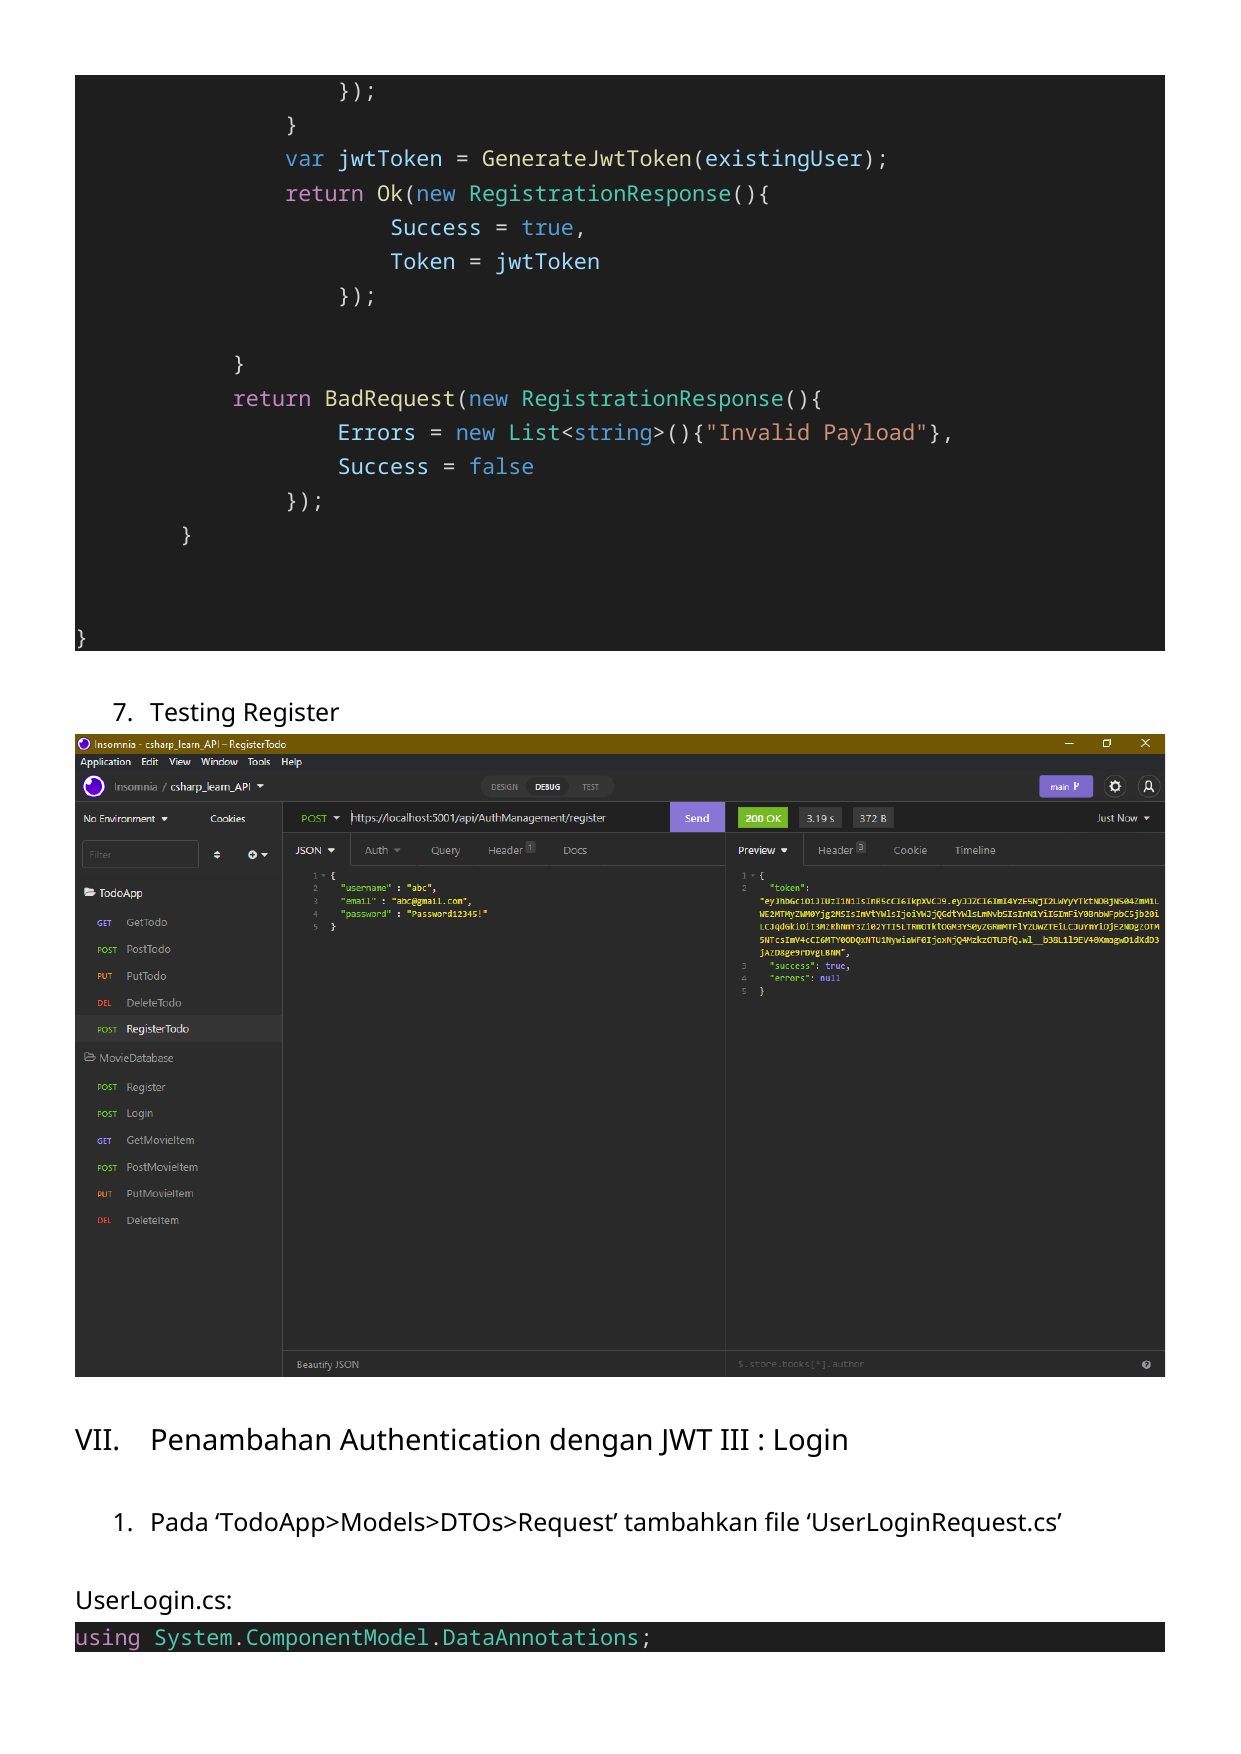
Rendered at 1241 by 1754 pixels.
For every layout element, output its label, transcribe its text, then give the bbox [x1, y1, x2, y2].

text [75, 382, 1165, 412]
text Token = jwtToken [75, 246, 1165, 276]
text Errors = new List<string>(){"Invalid Payload"}, [75, 417, 1165, 446]
text } [75, 622, 1165, 651]
text } [75, 519, 1165, 549]
text } [75, 109, 1165, 139]
text }); [75, 280, 1165, 310]
picture [75, 734, 1166, 1377]
list Pada ‘TodoApp>Models>DTOs>Request’ tambahkan file ‘UserLoginRequest.cs’ [112, 1504, 1165, 1538]
text using System.ComponentModel.DataAnnotations; [75, 1622, 1165, 1652]
text var jwtToken = GenerateJwtToken(existingUser); [75, 143, 1165, 173]
list Penambahan Authentication dengan JWT III : Login [75, 1419, 1165, 1459]
text } [75, 348, 1165, 378]
text UserLogin.cs: [75, 1583, 1165, 1617]
text }); [75, 485, 1165, 515]
text }); [75, 75, 1165, 105]
text return Ok(new RegistrationResponse(){ [75, 177, 1165, 207]
text Success = true, [75, 212, 1165, 241]
text Success = false [75, 451, 1165, 481]
list Testing Register [112, 695, 1165, 729]
